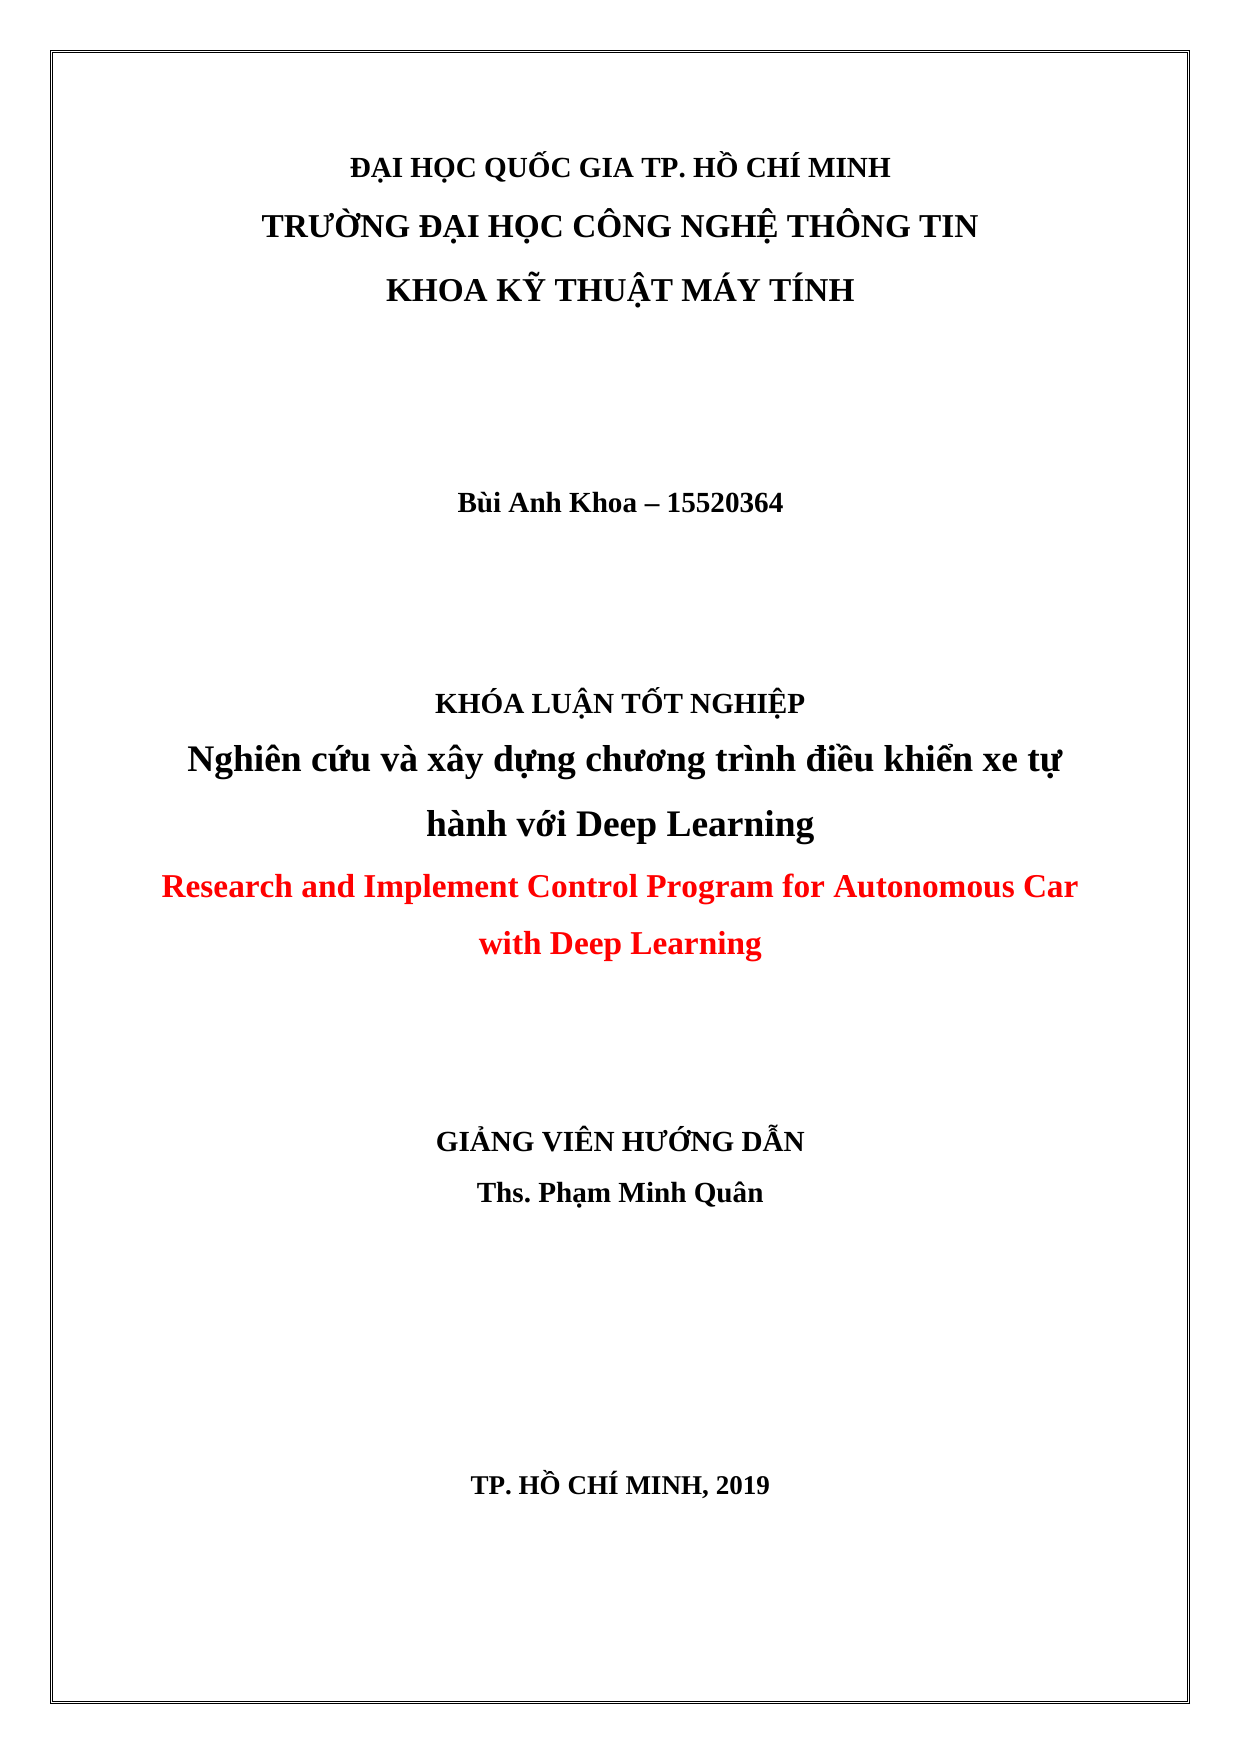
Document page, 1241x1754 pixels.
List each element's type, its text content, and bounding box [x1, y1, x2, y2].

text TP. HỒ CHÍ MINH, 2019 [150, 1469, 1090, 1501]
text ĐẠI HỌC QUỐC GIA TP. HỒ CHÍ MINH [150, 150, 1090, 183]
text Bùi Anh Khoa – 15520364 [150, 485, 1090, 518]
text KHOA KỸ THUẬT MÁY TÍNH [150, 270, 1090, 309]
text Research and Implement Control Program for Autonomous Car with Deep Learning [150, 866, 1090, 1008]
text Nghiên cứu và xây dựng chương trình điều khiển xe tự hành với Deep Learning [150, 737, 1090, 844]
text GIẢNG VIÊN HƯỚNG DẪN [150, 1124, 1090, 1158]
text KHÓA LUẬN TỐT NGHIỆP [150, 686, 1090, 720]
text Ths. Phạm Minh Quân [150, 1175, 1090, 1208]
text TRƯỜNG ĐẠI HỌC CÔNG NGHỆ THÔNG TIN [150, 207, 1090, 245]
